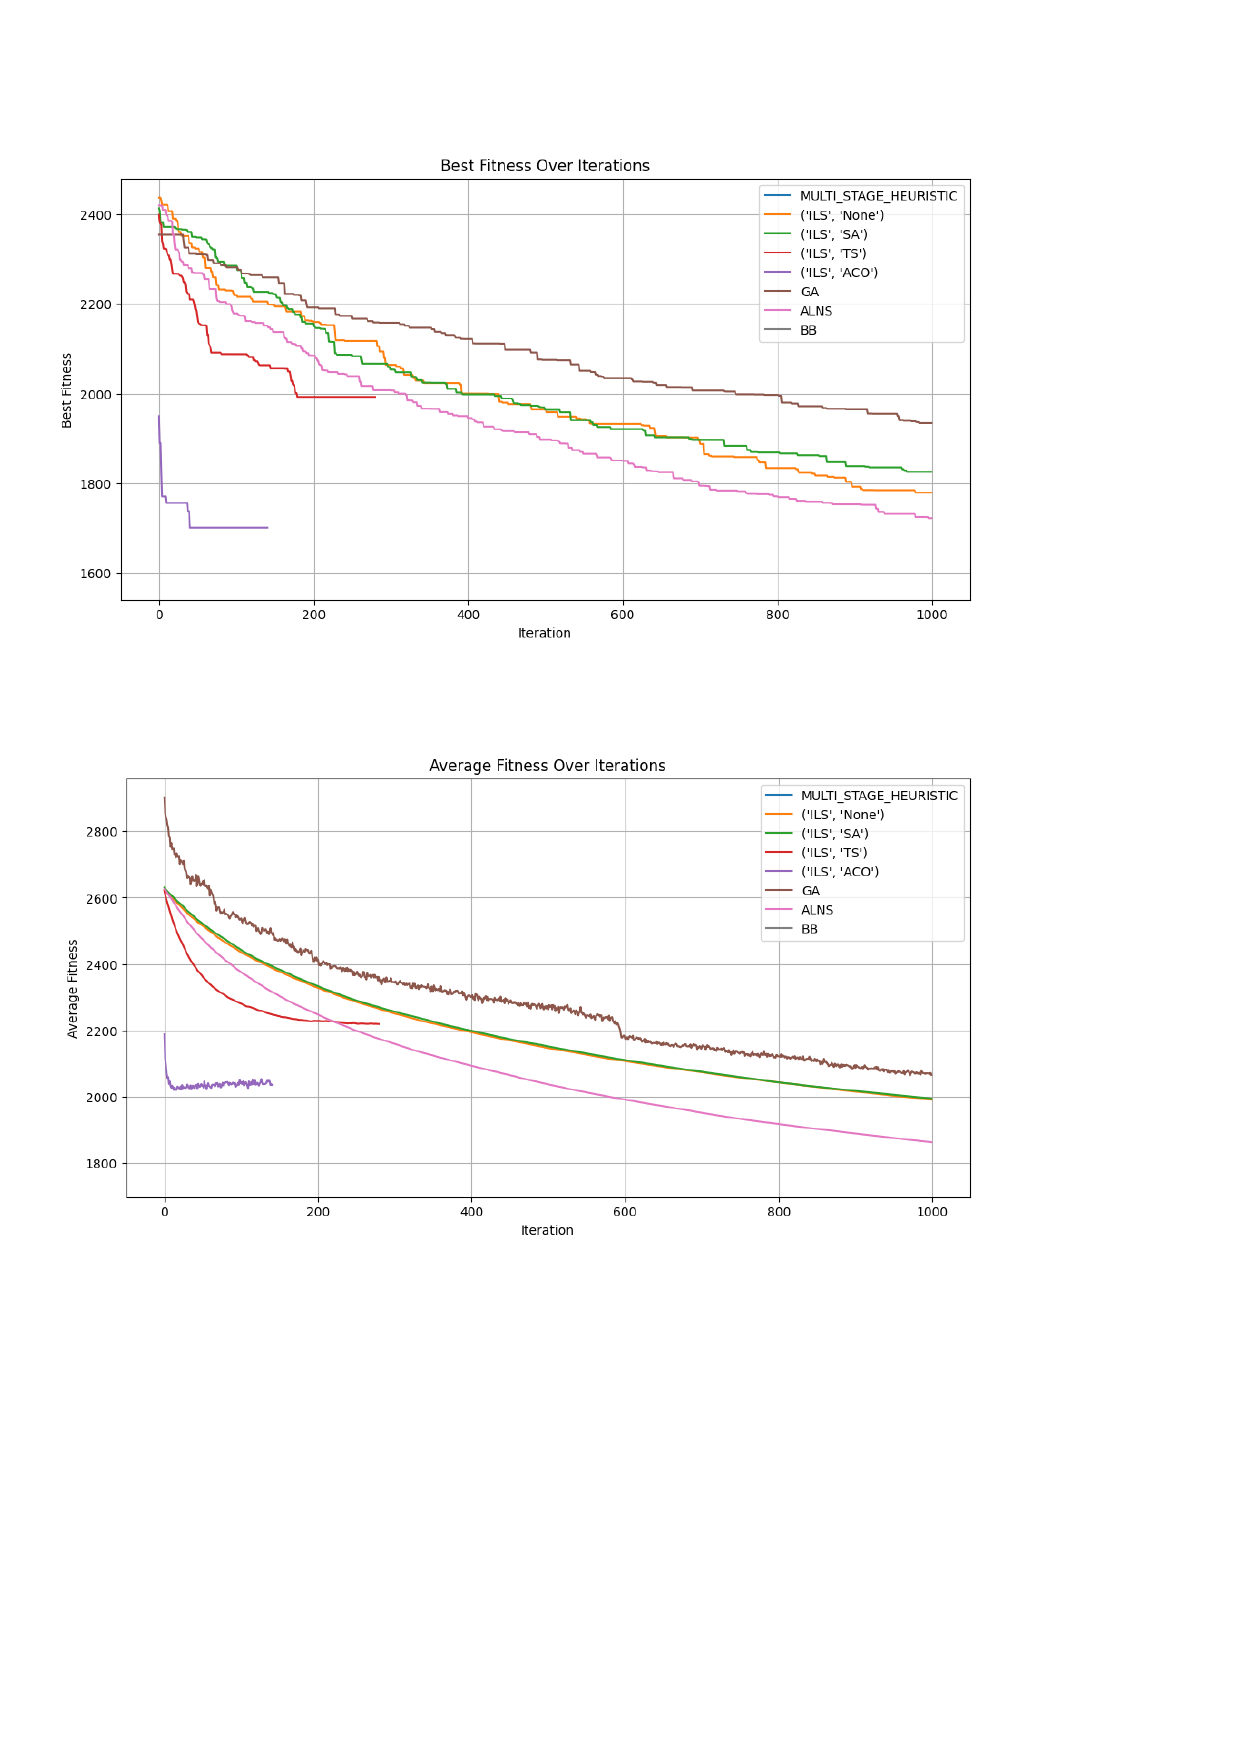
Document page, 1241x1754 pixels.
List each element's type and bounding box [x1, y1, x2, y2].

picture [58, 749, 978, 1245]
picture [52, 150, 978, 648]
